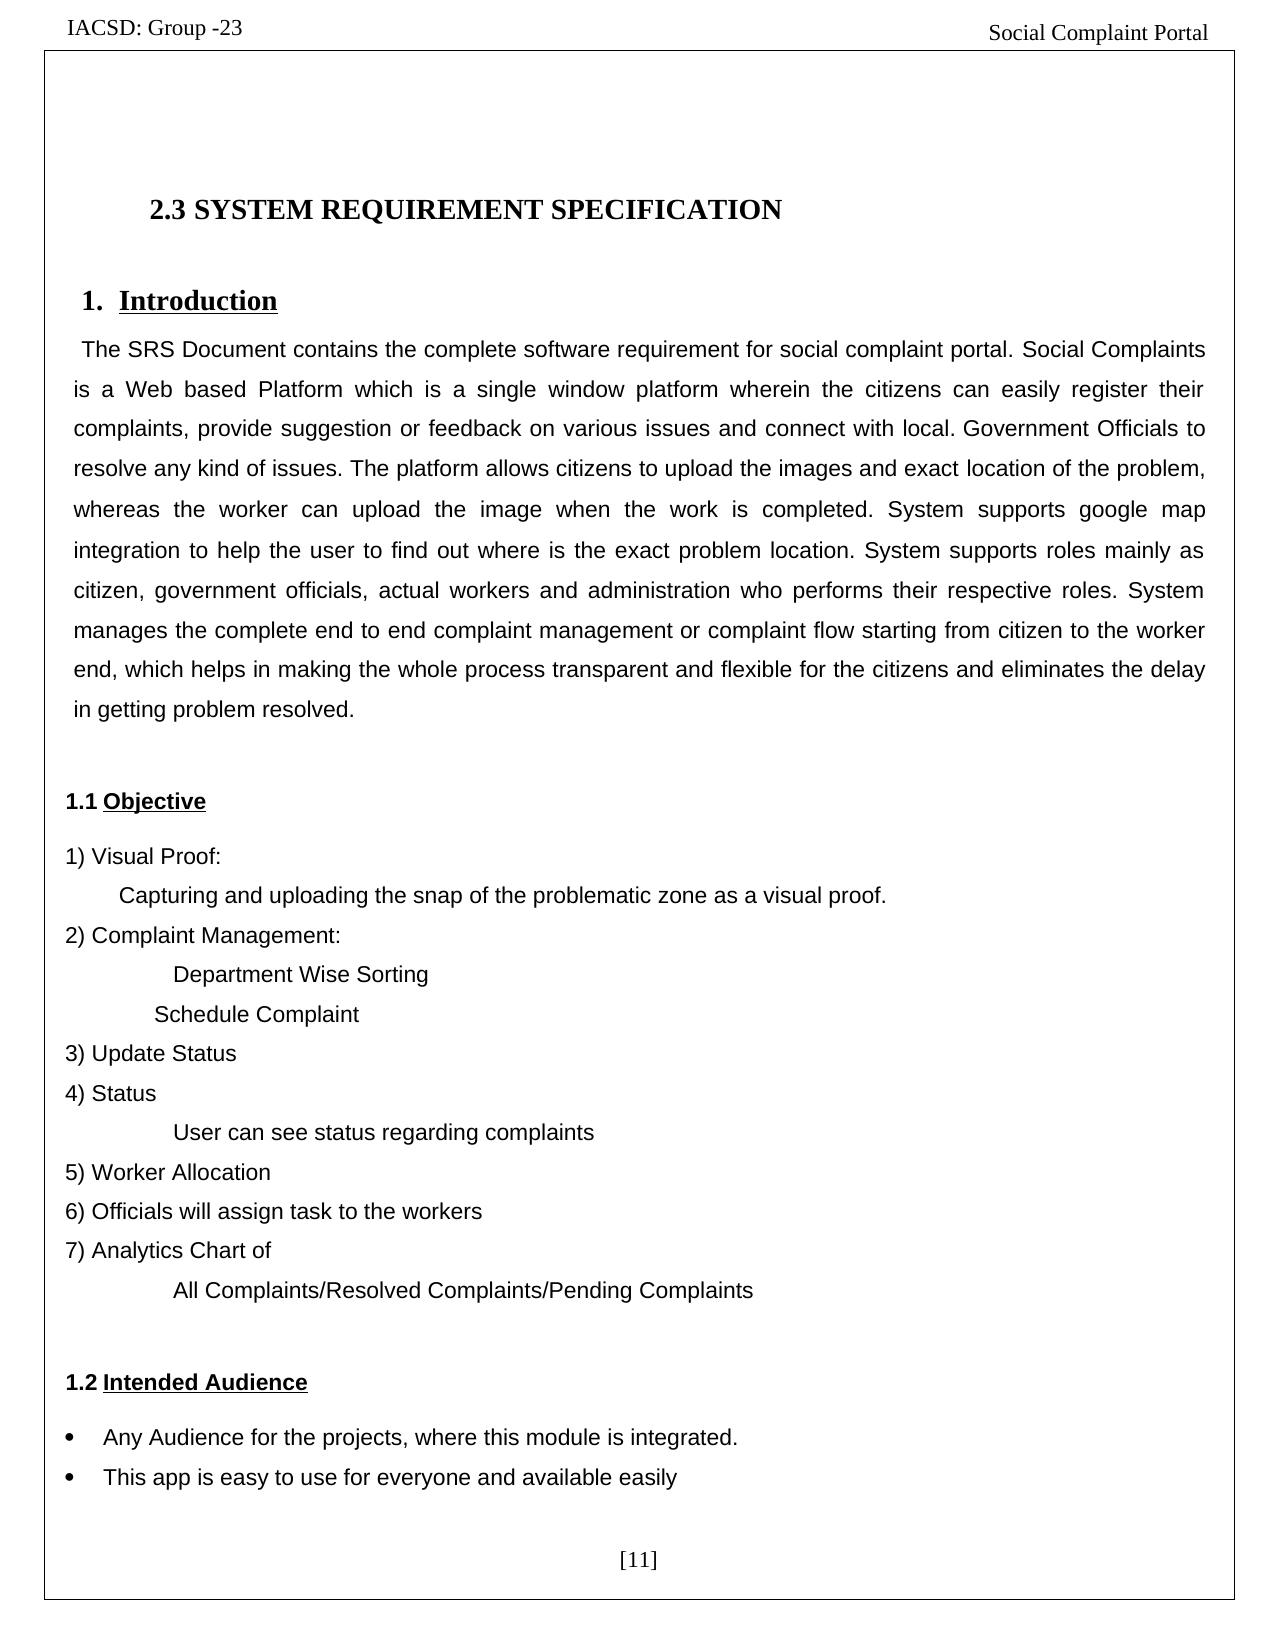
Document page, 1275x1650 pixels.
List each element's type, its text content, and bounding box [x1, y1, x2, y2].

list User can see status regarding complaints [65, 1119, 1206, 1145]
list Intended Audience [65, 1369, 1206, 1396]
list 3) Update Status [65, 1040, 1206, 1066]
list Capturing and uploading the snap of the problematic zone as a visual proof. [65, 882, 1206, 908]
list 4) Status [65, 1079, 1206, 1106]
subtitle SYSTEM REQUIREMENT SPECIFICATION [149, 192, 1234, 226]
list 2) Complaint Management: [65, 922, 1206, 948]
list Any Audience for the projects, where this module is integrated. [65, 1424, 1206, 1450]
list 6) Officials will assign task to the workers [65, 1198, 1206, 1224]
list 1) Visual Proof: [65, 843, 1206, 869]
list 7) Analytics Chart of [65, 1237, 1206, 1264]
list Department Wise Sorting [65, 961, 1206, 987]
list Schedule Complaint [65, 1001, 1206, 1027]
list This app is easy to use for everyone and available easily [65, 1463, 1206, 1490]
list Objective [65, 788, 1206, 814]
text The SRS Document contains the complete software requirement for social complaint portal. Social Complaints is a Web based Platform which is a single window platform wherein the citizens can easily register their complaints, provide suggestion or feedback on various issues and connect with local. Government Officials to resolve any kind of issues. The platform allows citizens to upload the images and exact location of the problem, whereas the worker can upload the image when the work is completed. System supports google map integration to help the user to find out where is the exact problem location. System supports roles mainly as citizen, government officials, actual workers and administration who performs their respective roles. System manages the complete end to end complaint management or complaint flow starting from citizen to the worker end, which helps in making the whole process transparent and flexible for the citizens and eliminates the delay in getting problem resolved. [73, 336, 1206, 722]
list All Complaints/Resolved Complaints/Pending Complaints [65, 1277, 1206, 1303]
list Introduction [81, 283, 1234, 317]
list 5) Worker Allocation [65, 1158, 1206, 1185]
